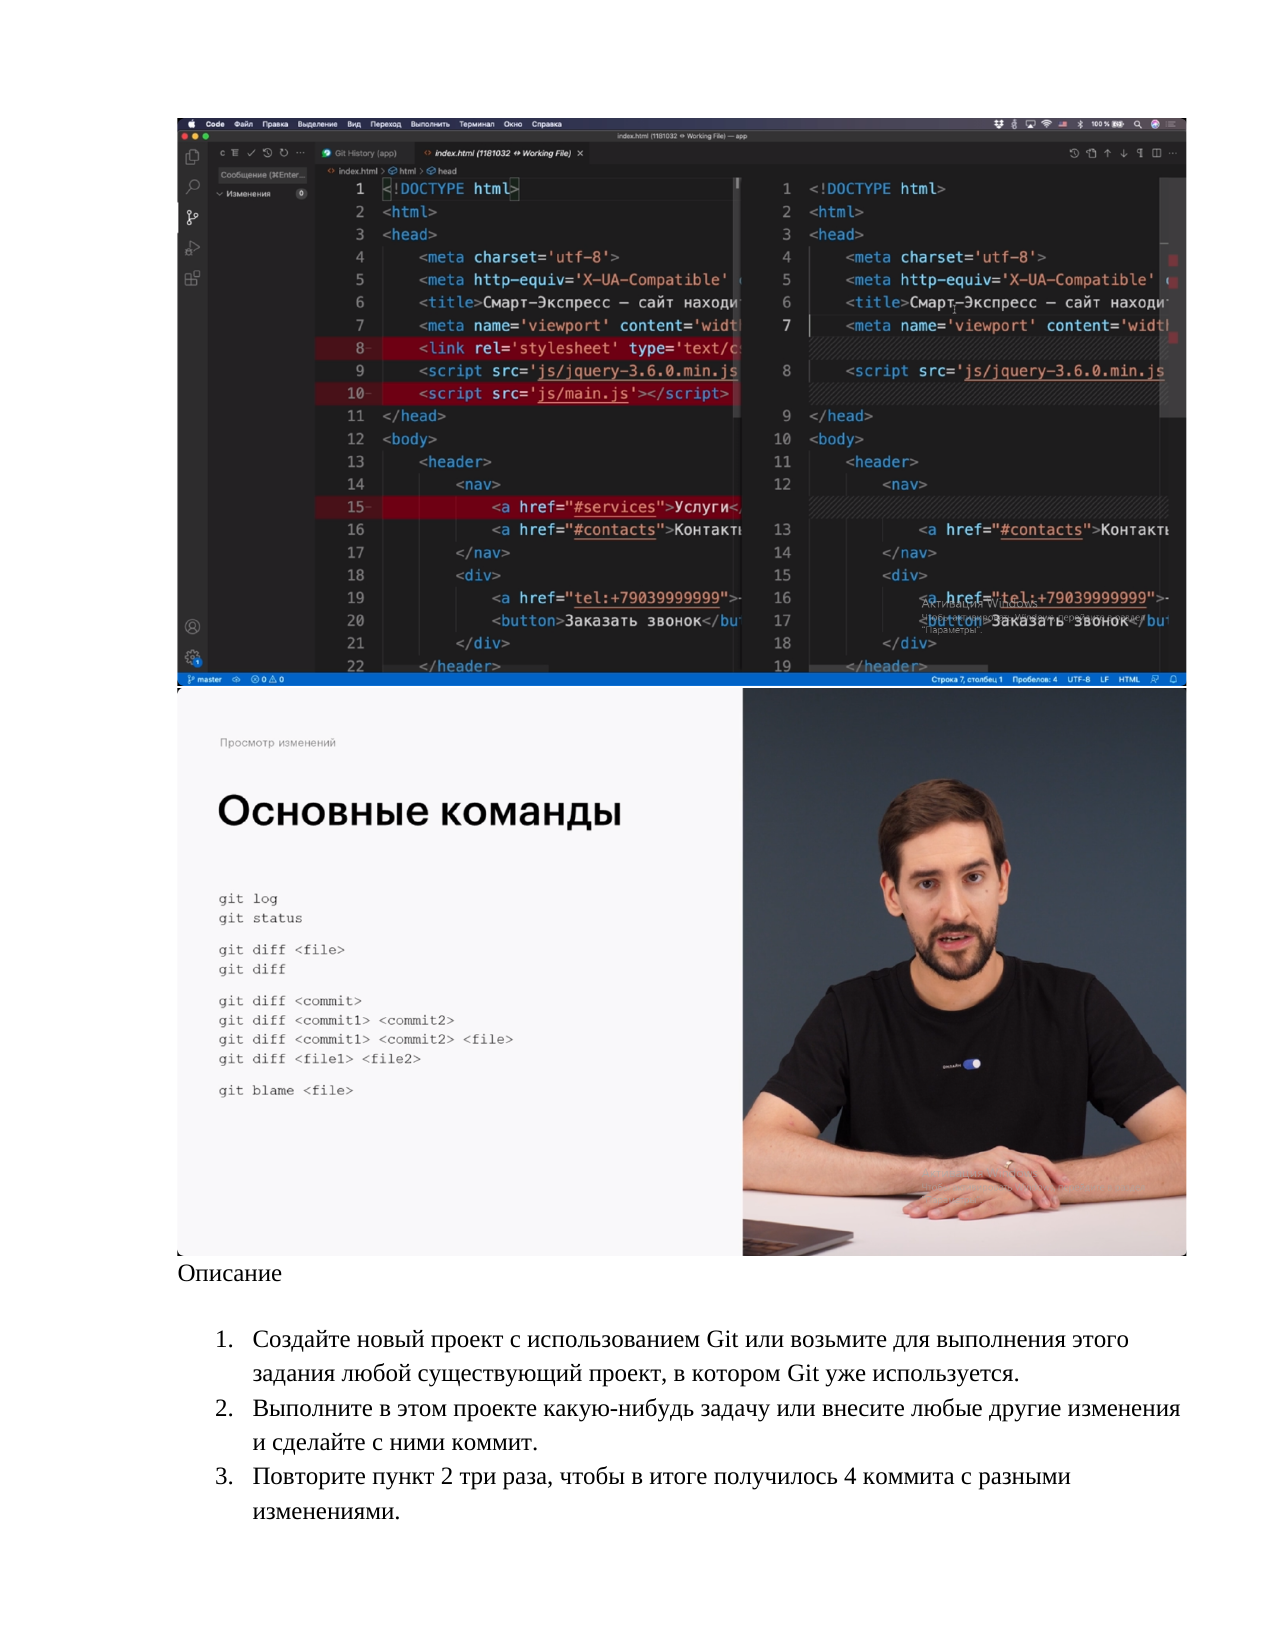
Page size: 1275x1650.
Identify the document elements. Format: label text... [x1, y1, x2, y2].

list Создайте новый проект с использованием Git или возьмите для выполнения этого задания любой существующий проект, в котором Git уже используется. [215, 1318, 1186, 1387]
picture [177, 118, 1187, 686]
list Выполните в этом проекте какую-нибудь задачу или внесите любые другие изменения и сделайте с ними коммит. [215, 1387, 1186, 1456]
list Повторите пункт 2 три раза, чтобы в итоге получилось 4 коммита с разными изменениями. [215, 1456, 1186, 1524]
picture [177, 688, 1187, 1256]
text Описание [177, 1256, 1186, 1287]
